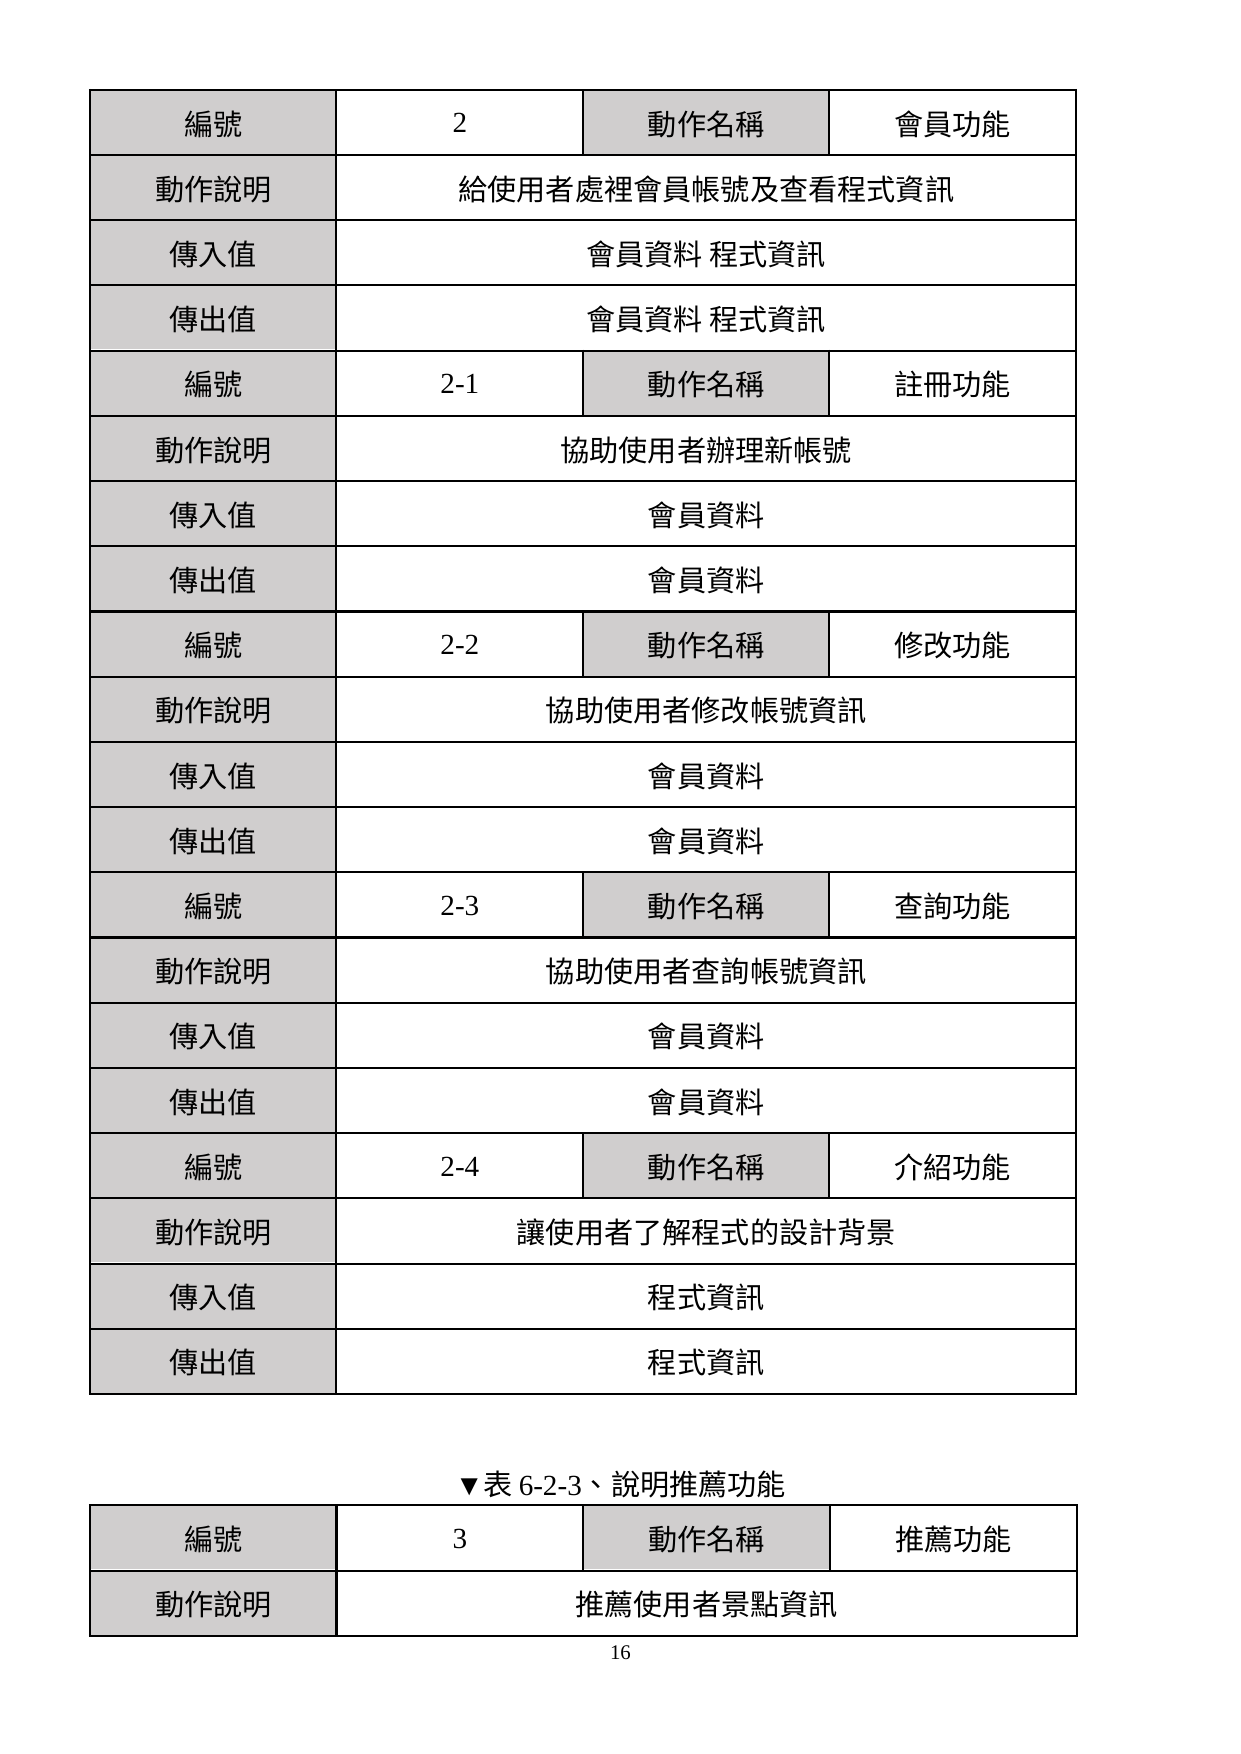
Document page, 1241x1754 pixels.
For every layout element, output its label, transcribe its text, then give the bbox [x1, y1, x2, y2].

table_cell 動作說明 [91, 156, 335, 219]
table_header 會員功能 [830, 91, 1075, 154]
table_cell 傳入值 [91, 743, 335, 806]
table_cell 會員資料 [337, 743, 1075, 806]
table_cell 動作說明 [91, 939, 335, 1002]
table_cell 傳入值 [91, 221, 335, 284]
table_header 編號 [91, 1506, 335, 1569]
table_cell 傳出值 [91, 286, 335, 349]
table_cell 動作說明 [91, 417, 335, 480]
table_cell [337, 156, 1075, 219]
table_cell 程式資訊 [337, 1330, 1075, 1393]
table_cell 傳出值 [91, 808, 335, 871]
table_cell 編號 [91, 613, 335, 676]
table_cell 傳入值 [91, 1265, 335, 1328]
table_header 動作名稱 [584, 91, 828, 154]
table_cell 2-2 [337, 613, 582, 676]
table_cell 編號 [91, 352, 335, 415]
table_header 動作名稱 [584, 1506, 829, 1569]
table_header 編號 [91, 91, 335, 154]
table_cell 動作說明 [91, 1572, 335, 1635]
table_cell 讓使用者了解程式的設計背景 [337, 1199, 1075, 1262]
table_cell 註冊功能 [830, 352, 1075, 415]
table_cell 動作名稱 [584, 1134, 828, 1197]
table_cell 傳入值 [91, 482, 335, 545]
table_cell 動作名稱 [584, 352, 828, 415]
table_cell 會員資料 程式資訊 [337, 221, 1075, 284]
table_cell 動作說明 [91, 1199, 335, 1262]
table_cell 查詢功能 [830, 873, 1075, 936]
table_cell 推薦使用者景點資訊 [338, 1572, 1076, 1635]
table_header 推薦功能 [831, 1506, 1076, 1569]
table_cell 會員資料 [337, 482, 1075, 545]
table_cell 介紹功能 [830, 1134, 1075, 1197]
text ▼表6-2-3、說明推薦功能 [89, 1462, 1152, 1504]
table_header 3 [338, 1506, 582, 1569]
table_cell 程式資訊 [337, 1265, 1075, 1328]
table_cell 會員資料 [337, 1069, 1075, 1132]
table_cell 協助使用者修改帳號資訊 [337, 678, 1075, 741]
table_cell 會員資料 程式資訊 [337, 286, 1075, 349]
table_cell 傳出值 [91, 1069, 335, 1132]
table_cell 傳入值 [91, 1004, 335, 1067]
table_cell 會員資料 [337, 547, 1075, 610]
table_cell 動作名稱 [584, 613, 828, 676]
table_cell 動作名稱 [584, 873, 828, 936]
table_cell 2-3 [337, 873, 582, 936]
table_cell 傳出值 [91, 1330, 335, 1393]
table_cell 動作說明 [91, 678, 335, 741]
table_cell 2-1 [337, 352, 582, 415]
table_cell 2-4 [337, 1134, 582, 1197]
table_cell 協助使用者查詢帳號資訊 [337, 939, 1075, 1002]
table_cell 協助使用者辦理新帳號 [337, 417, 1075, 480]
table_cell 會員資料 [337, 808, 1075, 871]
table_cell 會員資料 [337, 1004, 1075, 1067]
table_cell 傳出值 [91, 547, 335, 610]
table_cell 編號 [91, 873, 335, 936]
table_cell 修改功能 [830, 613, 1075, 676]
table_header 2 [337, 91, 582, 154]
table_cell 編號 [91, 1134, 335, 1197]
